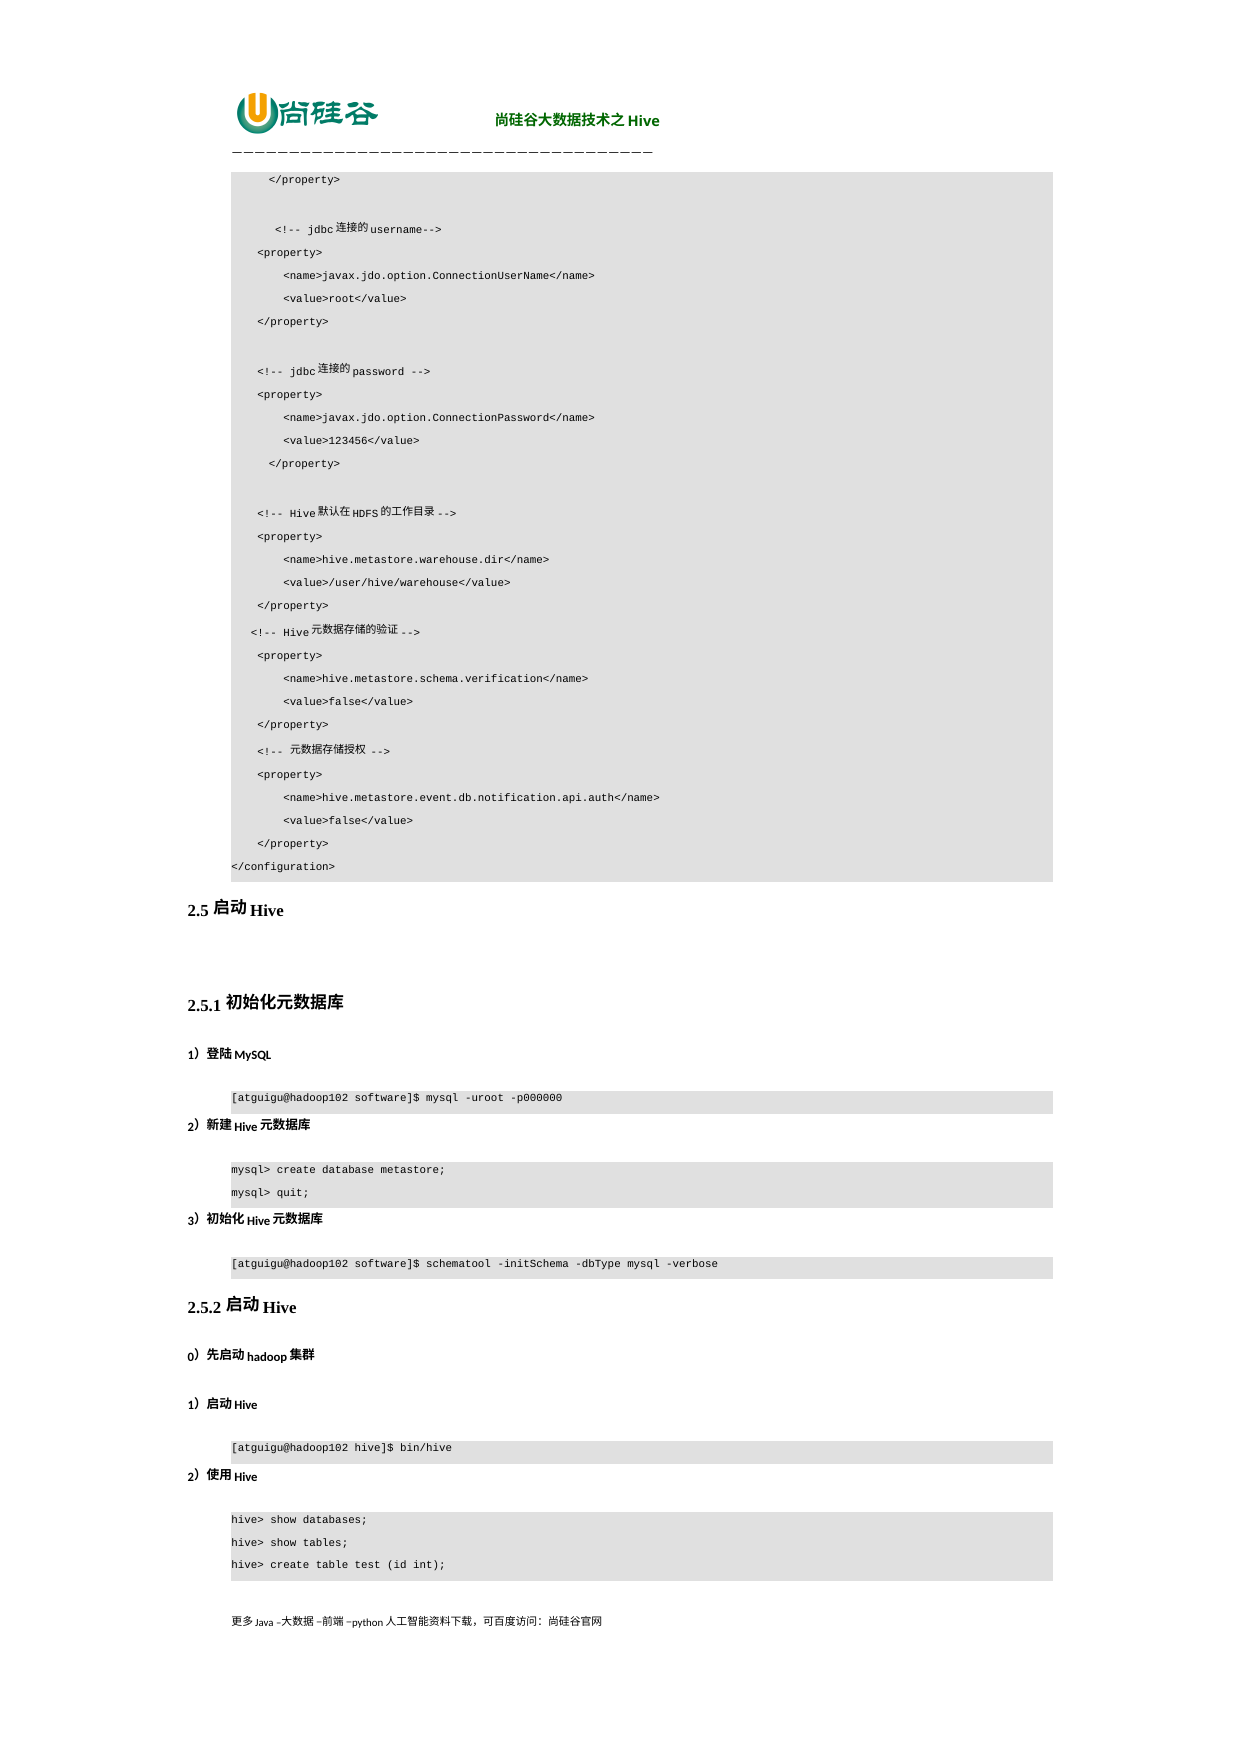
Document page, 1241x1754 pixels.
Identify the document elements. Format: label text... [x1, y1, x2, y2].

text </property> [231, 456, 1053, 479]
text [atguigu@hadoop102 software]$ schematool -initSchema -dbType mysql -verbose [231, 1257, 1053, 1279]
text </property> [231, 598, 1053, 621]
text <property> [231, 388, 1053, 411]
text <name>hive.metastore.event.db.notification.api.auth</name> [231, 791, 1053, 814]
subtitle 2.5.2 启动Hive [187, 1279, 1053, 1344]
text 1）启动Hive [187, 1393, 1053, 1425]
text <name>hive.metastore.warehouse.dir</name> [231, 553, 1053, 576]
text </property> [231, 717, 1053, 740]
text [atguigu@hadoop102 hive]$ bin/hive [231, 1441, 1053, 1464]
text <value>123456</value> [231, 433, 1053, 456]
text <name>javax.jdo.option.ConnectionPassword</name> [231, 411, 1053, 433]
text <property> [231, 246, 1053, 269]
text hive> create table test (id int); [231, 1558, 1053, 1581]
text </configuration> [231, 859, 1053, 882]
text <!-- jdbc连接的password --> [231, 360, 1053, 388]
text <value>false</value> [231, 694, 1053, 717]
text <!-- 元数据存储授权 --> [231, 740, 1053, 768]
text <!-- jdbc连接的username--> [231, 218, 1053, 246]
text 0）先启动hadoop集群 [187, 1344, 1053, 1377]
text <name>hive.metastore.schema.verification</name> [231, 672, 1053, 694]
text </property> [231, 172, 1053, 195]
text hive> show tables; [231, 1535, 1053, 1558]
text <value>/user/hive/warehouse</value> [231, 576, 1053, 598]
text <!-- Hive元数据存储的验证 --> [231, 621, 1053, 649]
text <value>false</value> [231, 814, 1053, 837]
text [atguigu@hadoop102 software]$ mysql -uroot -p000000 [231, 1091, 1053, 1114]
text <!-- Hive默认在HDFS的工作目录 --> [231, 502, 1053, 530]
text 2）使用Hive [187, 1464, 1053, 1497]
text </property> [231, 314, 1053, 337]
text 1）登陆MySQL [187, 1043, 1053, 1075]
text mysql> create database metastore; [231, 1162, 1053, 1185]
text hive> show databases; [231, 1512, 1053, 1535]
text 2）新建Hive元数据库 [187, 1114, 1053, 1147]
picture [231, 88, 382, 138]
text </property> [231, 837, 1053, 859]
text mysql> quit; [231, 1185, 1053, 1208]
text <property> [231, 530, 1053, 553]
text <value>root</value> [231, 292, 1053, 314]
text <property> [231, 768, 1053, 791]
text <property> [231, 649, 1053, 672]
subtitle 2.5.1 初始化元数据库 [187, 978, 1053, 1043]
text 3）初始化Hive元数据库 [187, 1208, 1053, 1241]
subtitle 2.5 启动Hive [187, 882, 1053, 947]
text <name>javax.jdo.option.ConnectionUserName</name> [231, 269, 1053, 292]
